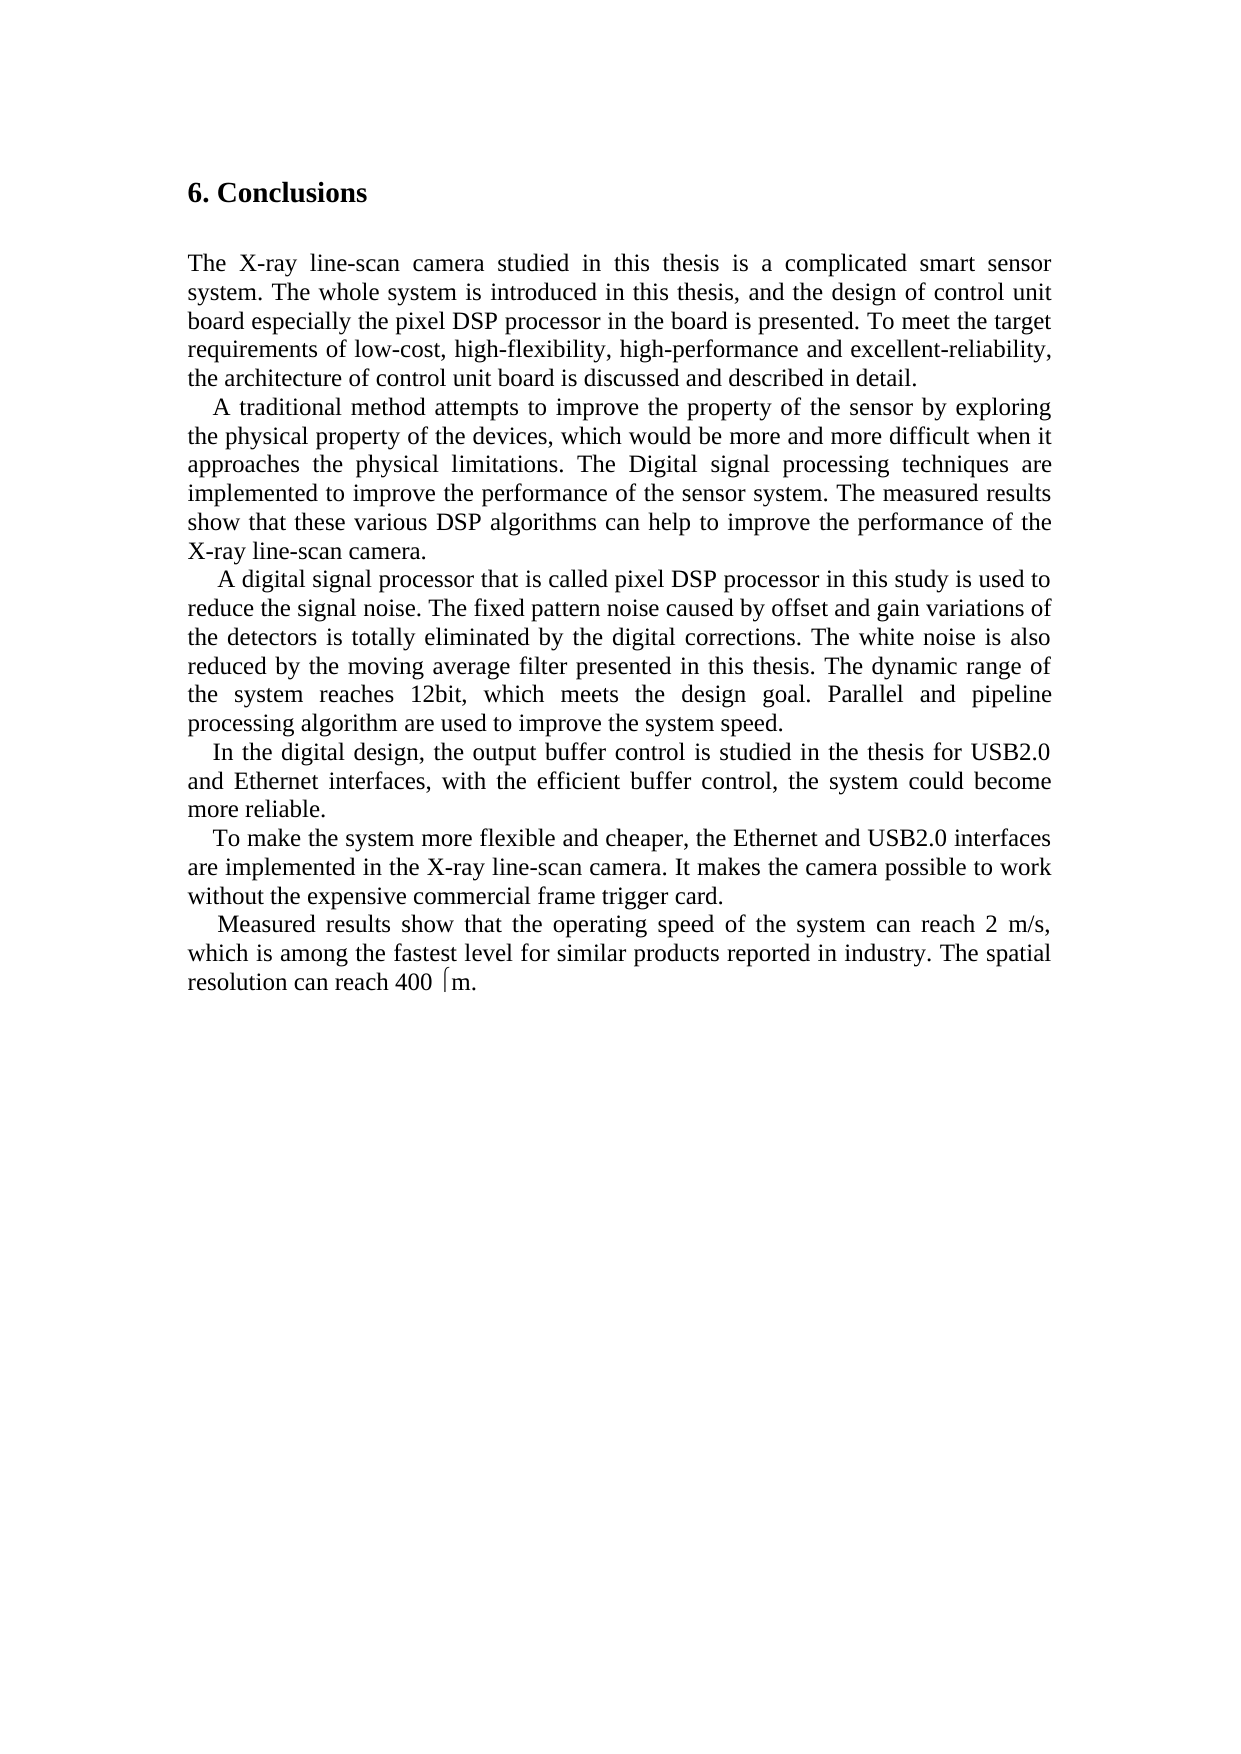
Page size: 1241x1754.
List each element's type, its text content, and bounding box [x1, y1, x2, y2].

text Measured results show that the operating speed of the system can reach 2 m/s, which is among the fastest level for similar products reported in industry. The spatial resolution can reach 400 m. [187, 909, 1053, 996]
text A digital signal processor that is called pixel DSP processor in this study is used to reduce the signal noise. The fixed pattern noise caused by offset and gain variations of the detectors is totally eliminated by the digital corrections. The white noise is also reduced by the moving average filter presented in this thesis. The dynamic range of the system reaches 12bit, which meets the design goal. Parallel and pipeline processing algorithm are used to improve the system speed. [187, 564, 1053, 737]
text The X-ray line-scan camera studied in this thesis is a complicated smart sensor system. The whole system is introduced in this thesis, and the design of control unit board especially the pixel DSP processor in the board is presented. To meet the target requirements of low-cost, high-flexibility, high-performance and excellent-reliability, the architecture of control unit board is discussed and described in detail. [187, 248, 1053, 392]
text In the digital design, the output buffer control is studied in the thesis for USB2.0 and Ethernet interfaces, with the efficient buffer control, the system could become more reliable. [187, 737, 1053, 823]
text A traditional method attempts to improve the property of the sensor by exploring the physical property of the devices, which would be more and more difficult when it approaches the physical limitations. The Digital signal processing techniques are implemented to improve the performance of the sensor system. The measured results show that these various DSP algorithms can help to improve the performance of the X-ray line-scan camera. [187, 392, 1053, 564]
text To make the system more flexible and cheaper, the Ethernet and USB2.0 interfaces are implemented in the X-ray line-scan camera. It makes the camera possible to work without the expensive commercial frame trigger card. [187, 823, 1053, 909]
subtitle 6. Conclusions [187, 175, 1053, 208]
